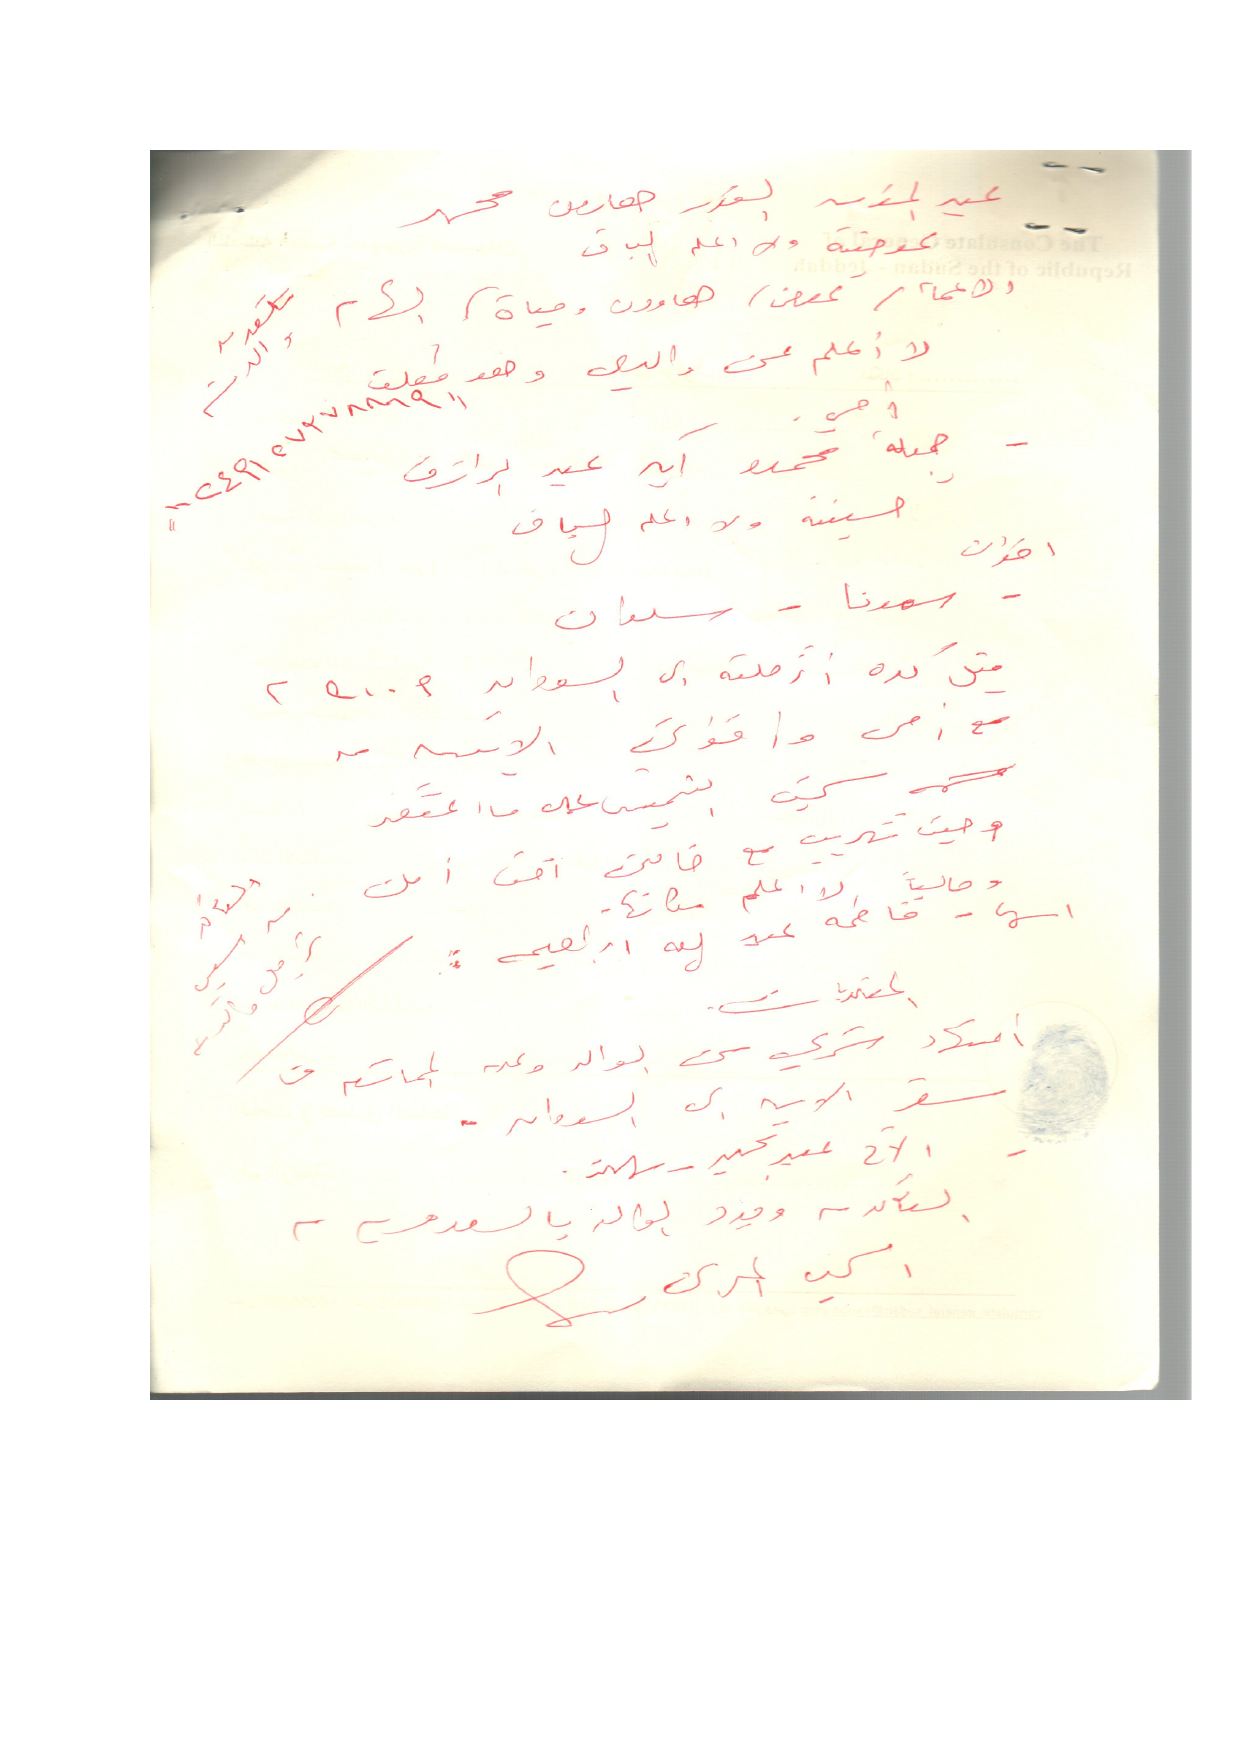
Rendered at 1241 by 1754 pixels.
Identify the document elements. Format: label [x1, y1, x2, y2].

picture [150, 150, 1192, 1400]
